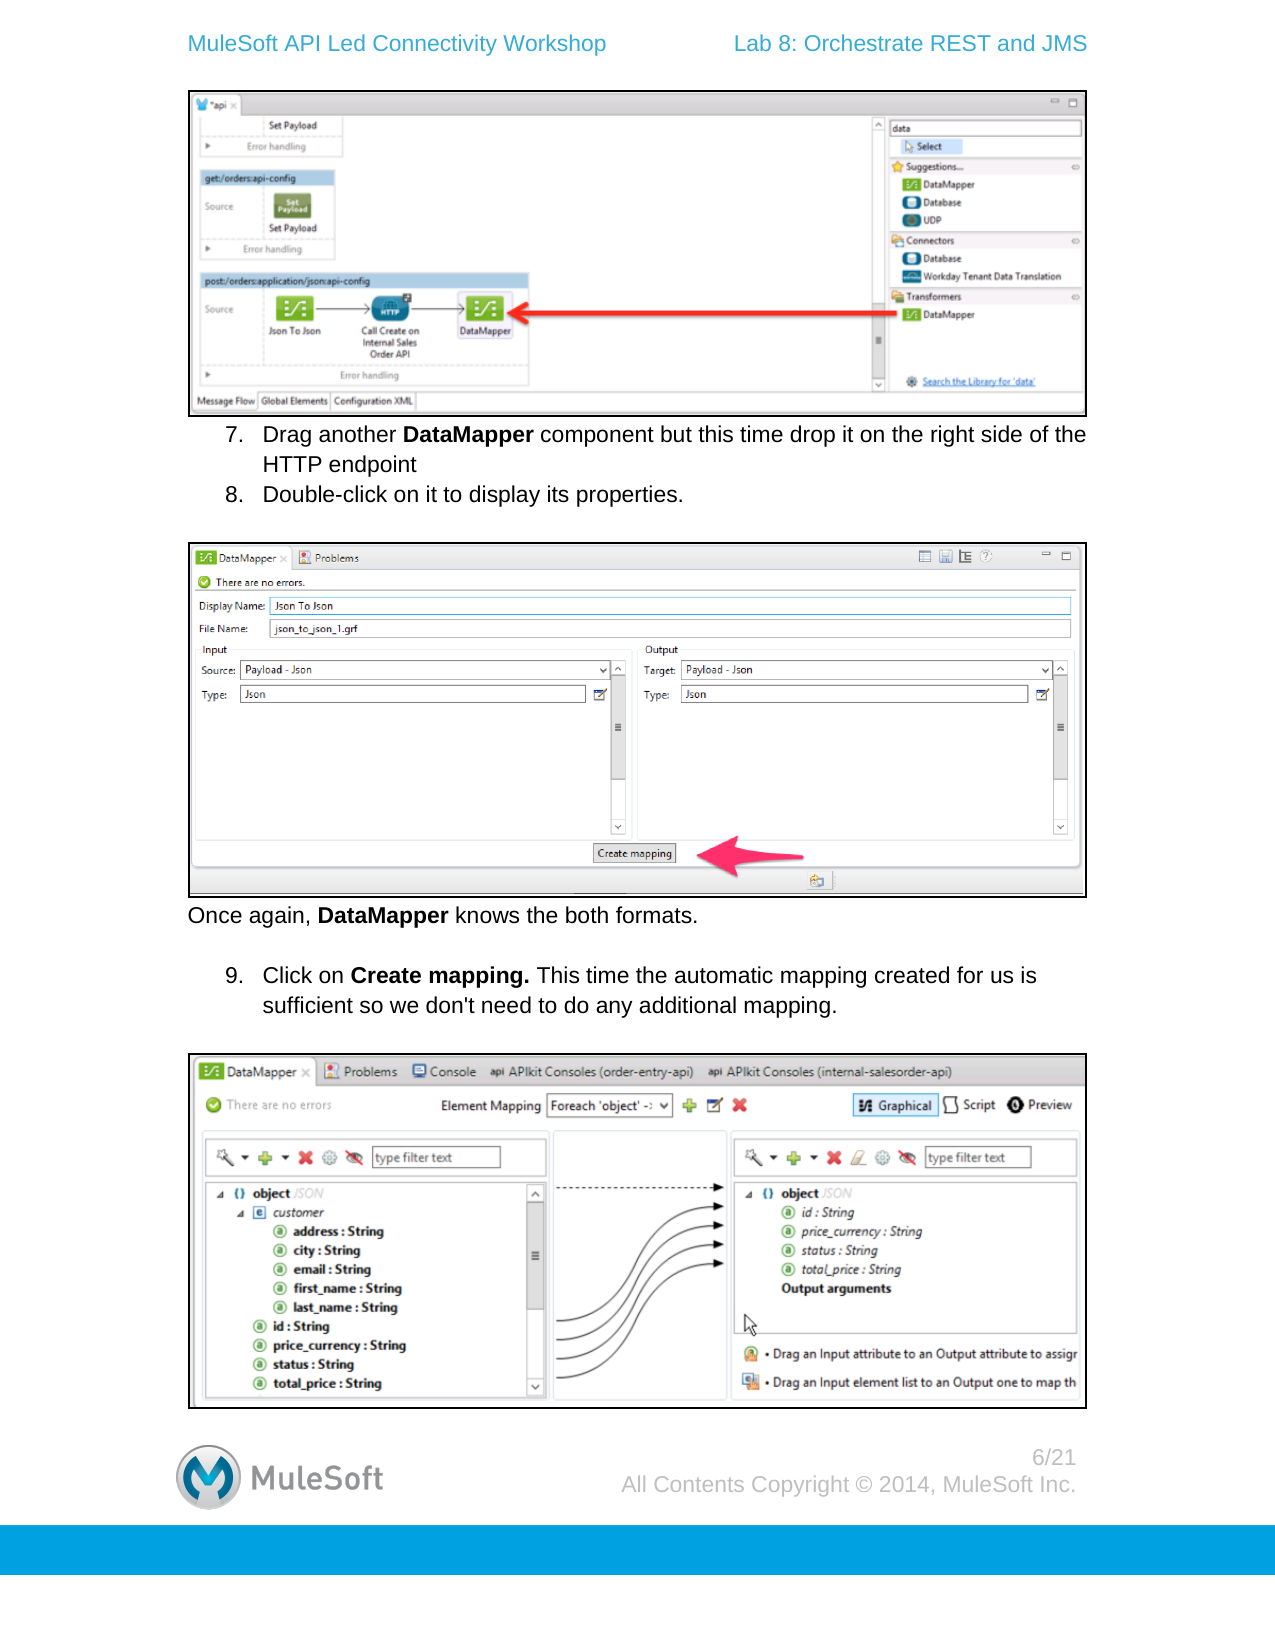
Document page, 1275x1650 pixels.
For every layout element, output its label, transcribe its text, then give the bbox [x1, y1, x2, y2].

picture [190, 544, 1085, 896]
picture [176, 1444, 385, 1511]
list Drag another DataMapper component but this time drop it on the right side of the HTTP endpoint [225, 421, 1087, 477]
text Once again, DataMapper knows the both formats. [187, 902, 1087, 928]
picture [190, 1055, 1085, 1407]
list Double-click on it to display its properties. [225, 481, 1087, 508]
picture [190, 92, 1085, 415]
list Click on Create mapping. This time the automatic mapping created for us is sufficient so we don't need to do any additional mapping. [225, 962, 1087, 1019]
